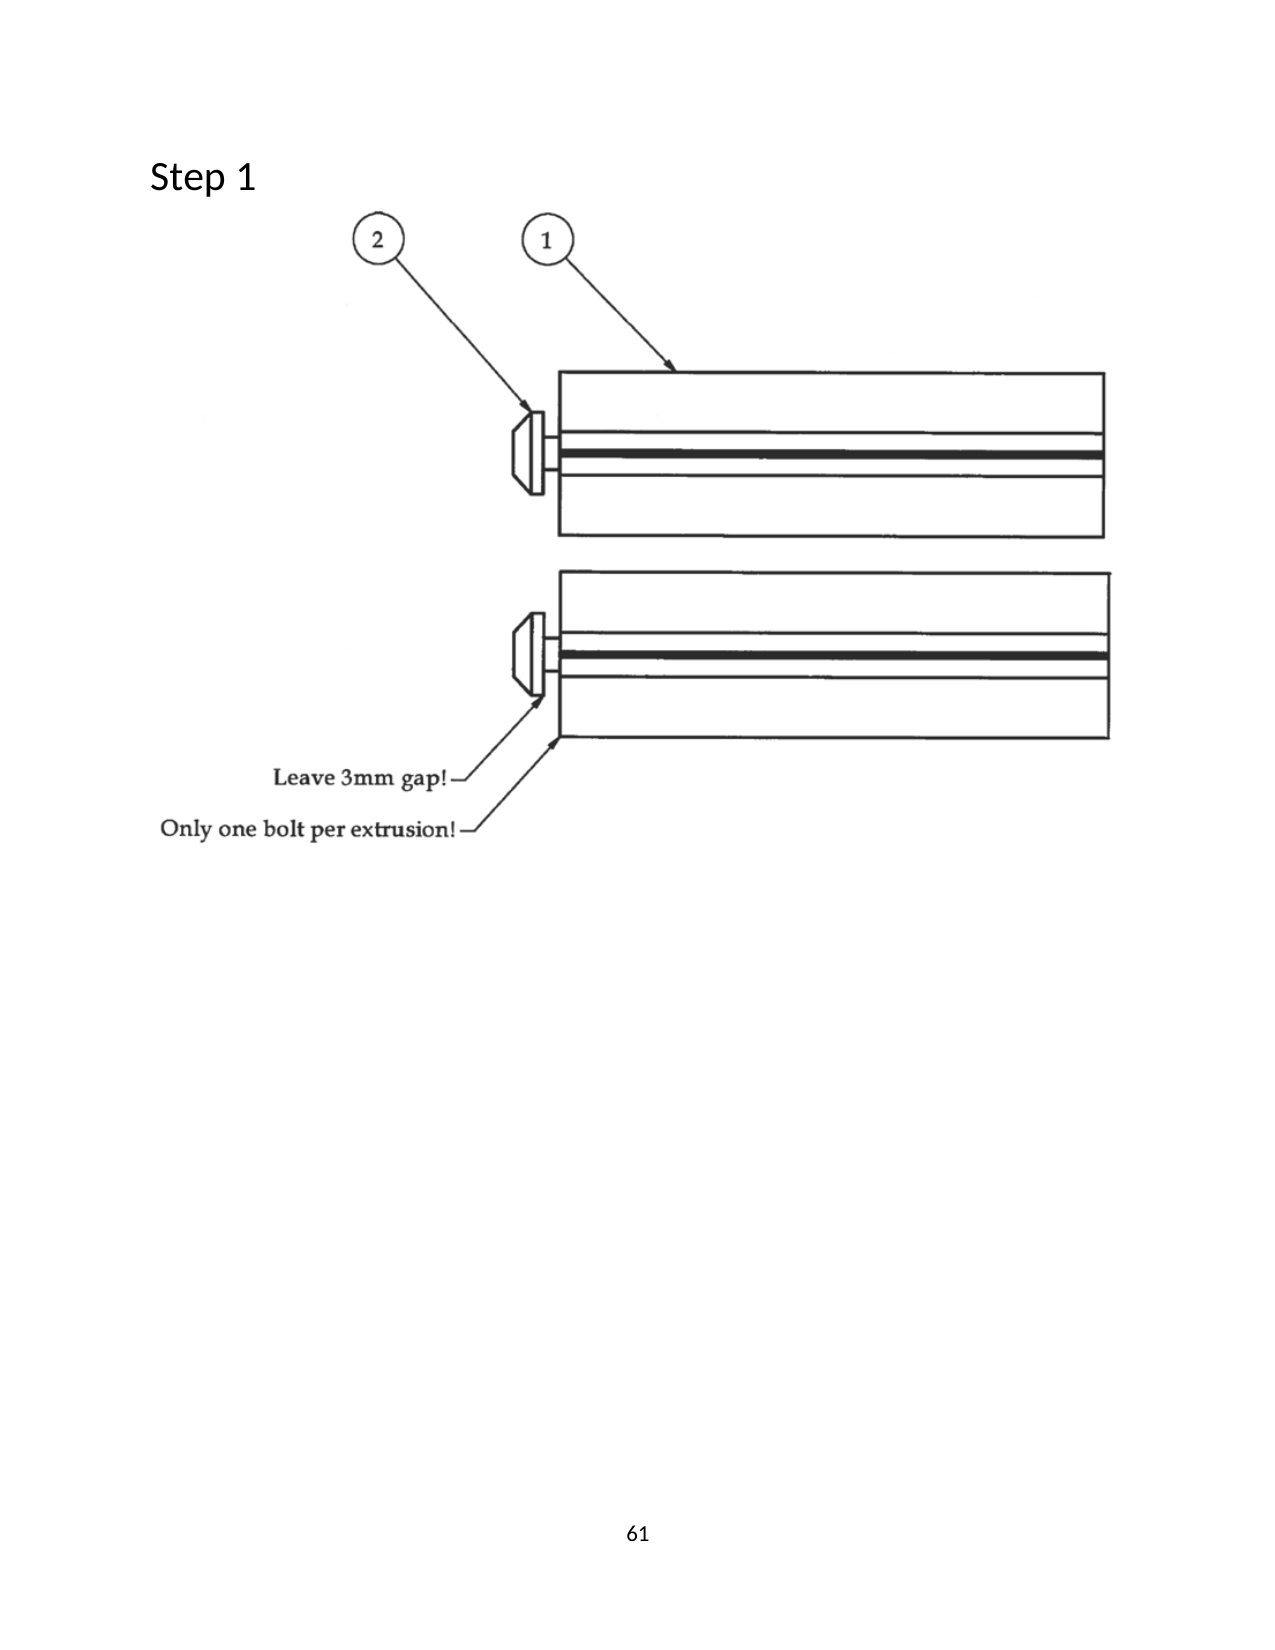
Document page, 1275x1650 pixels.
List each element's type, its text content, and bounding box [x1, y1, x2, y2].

picture [150, 201, 1122, 845]
text Step 1 [150, 150, 1125, 201]
